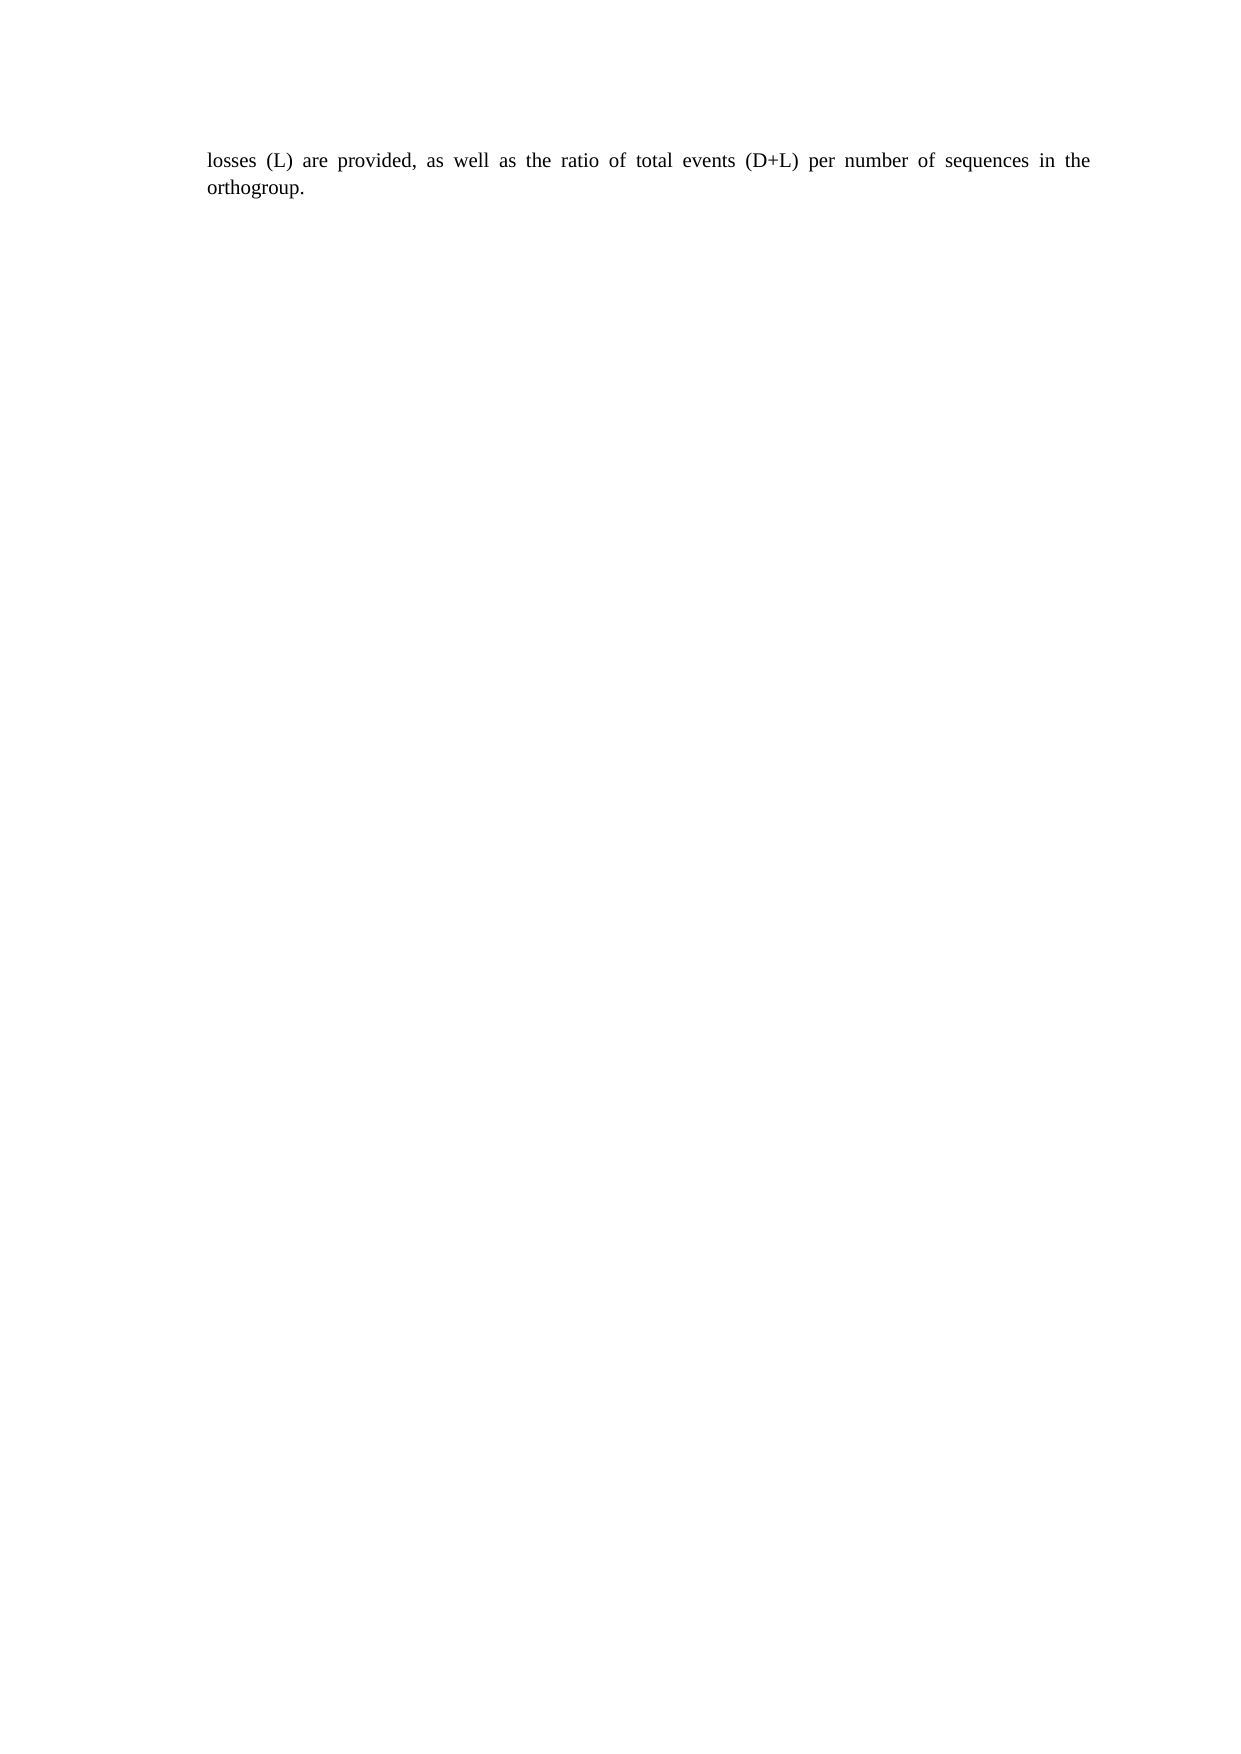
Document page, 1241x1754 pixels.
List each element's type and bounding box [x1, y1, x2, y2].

text [207, 148, 1092, 199]
